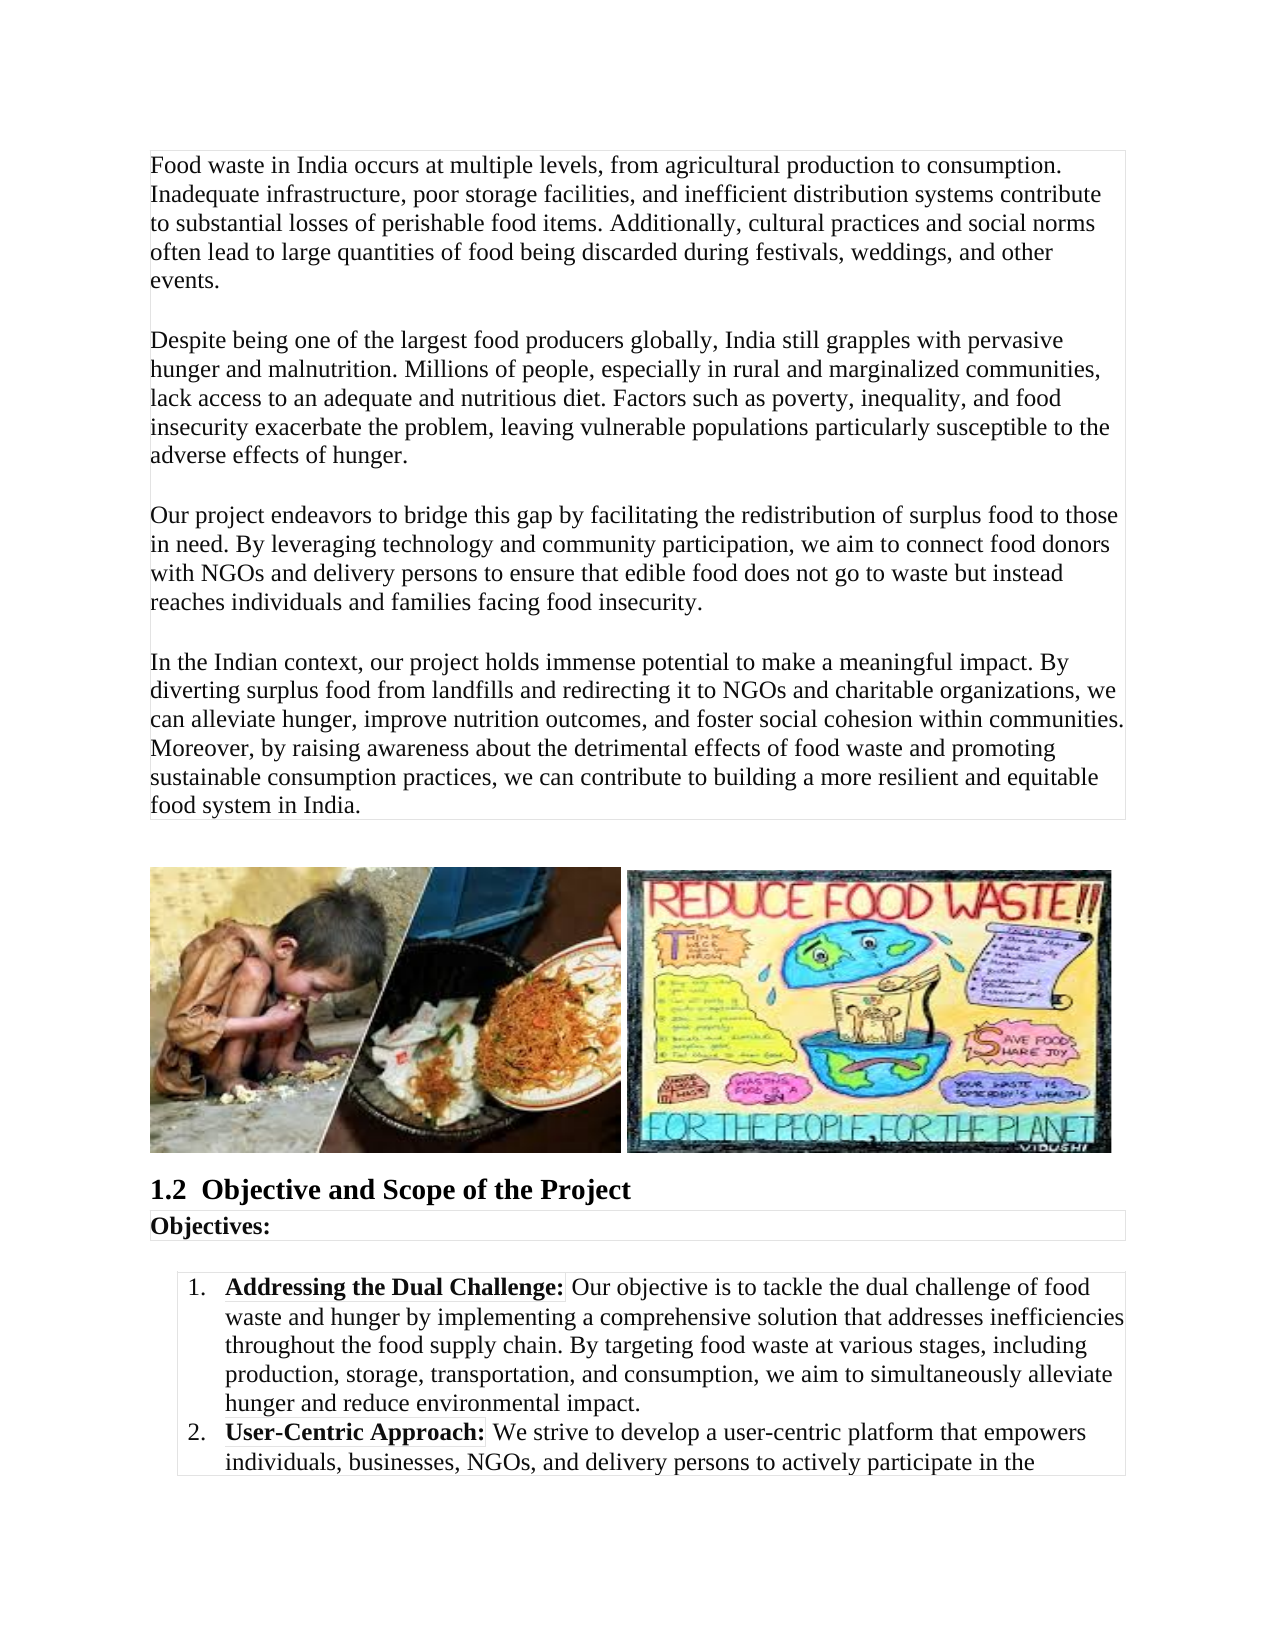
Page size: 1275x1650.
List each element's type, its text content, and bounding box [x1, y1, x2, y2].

text In the Indian context, our project holds immense potential to make a meaningful impact. By diverting surplus food from landfills and redirecting it to NGOs and charitable organizations, we can alleviate hunger, improve nutrition outcomes, and foster social cohesion within communities. Moreover, by raising awareness about the detrimental effects of food waste and promoting sustainable consumption practices, we can contribute to building a more resilient and equitable food system in India. [151, 646, 1125, 819]
picture [627, 870, 1112, 1153]
picture [150, 867, 621, 1153]
text Despite being one of the largest food producers globally, India still grapples with pervasive hunger and malnutrition. Millions of people, especially in rural and marginalized communities, lack access to an adequate and nutritious diet. Factors such as poverty, inequality, and food insecurity exacerbate the problem, leaving vulnerable populations particularly susceptible to the adverse effects of hunger. [151, 325, 1125, 469]
text Our project endeavors to bridge this gap by facilitating the redistribution of surplus food to those in need. By leveraging technology and community participation, we aim to connect food donors with NGOs and delivery persons to ensure that edible food does not go to waste but instead reaches individuals and families facing food insecurity. [151, 500, 1125, 616]
text Food waste in India occurs at multiple levels, from agricultural production to consumption. Inadequate infrastructure, poor storage facilities, and inefficient distribution systems contribute to substantial losses of perishable food items. Additionally, cultural practices and social norms often lead to large quantities of food being discarded during festivals, weddings, and other events. [151, 151, 1125, 294]
text Objectives: [151, 1211, 1125, 1240]
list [178, 1416, 1125, 1475]
list Addressing the Dual Challenge: Our objective is to tackle the dual challenge of food waste and hunger by implementing a comprehensive solution that addresses inefficiencies throughout the food supply chain. By targeting food waste at various stages, including production, storage, transportation, and consumption, we aim to simultaneously alleviate hunger and reduce environmental impact. [178, 1273, 1125, 1416]
text 1.2 Objective and Scope of the Project [150, 1172, 1125, 1205]
